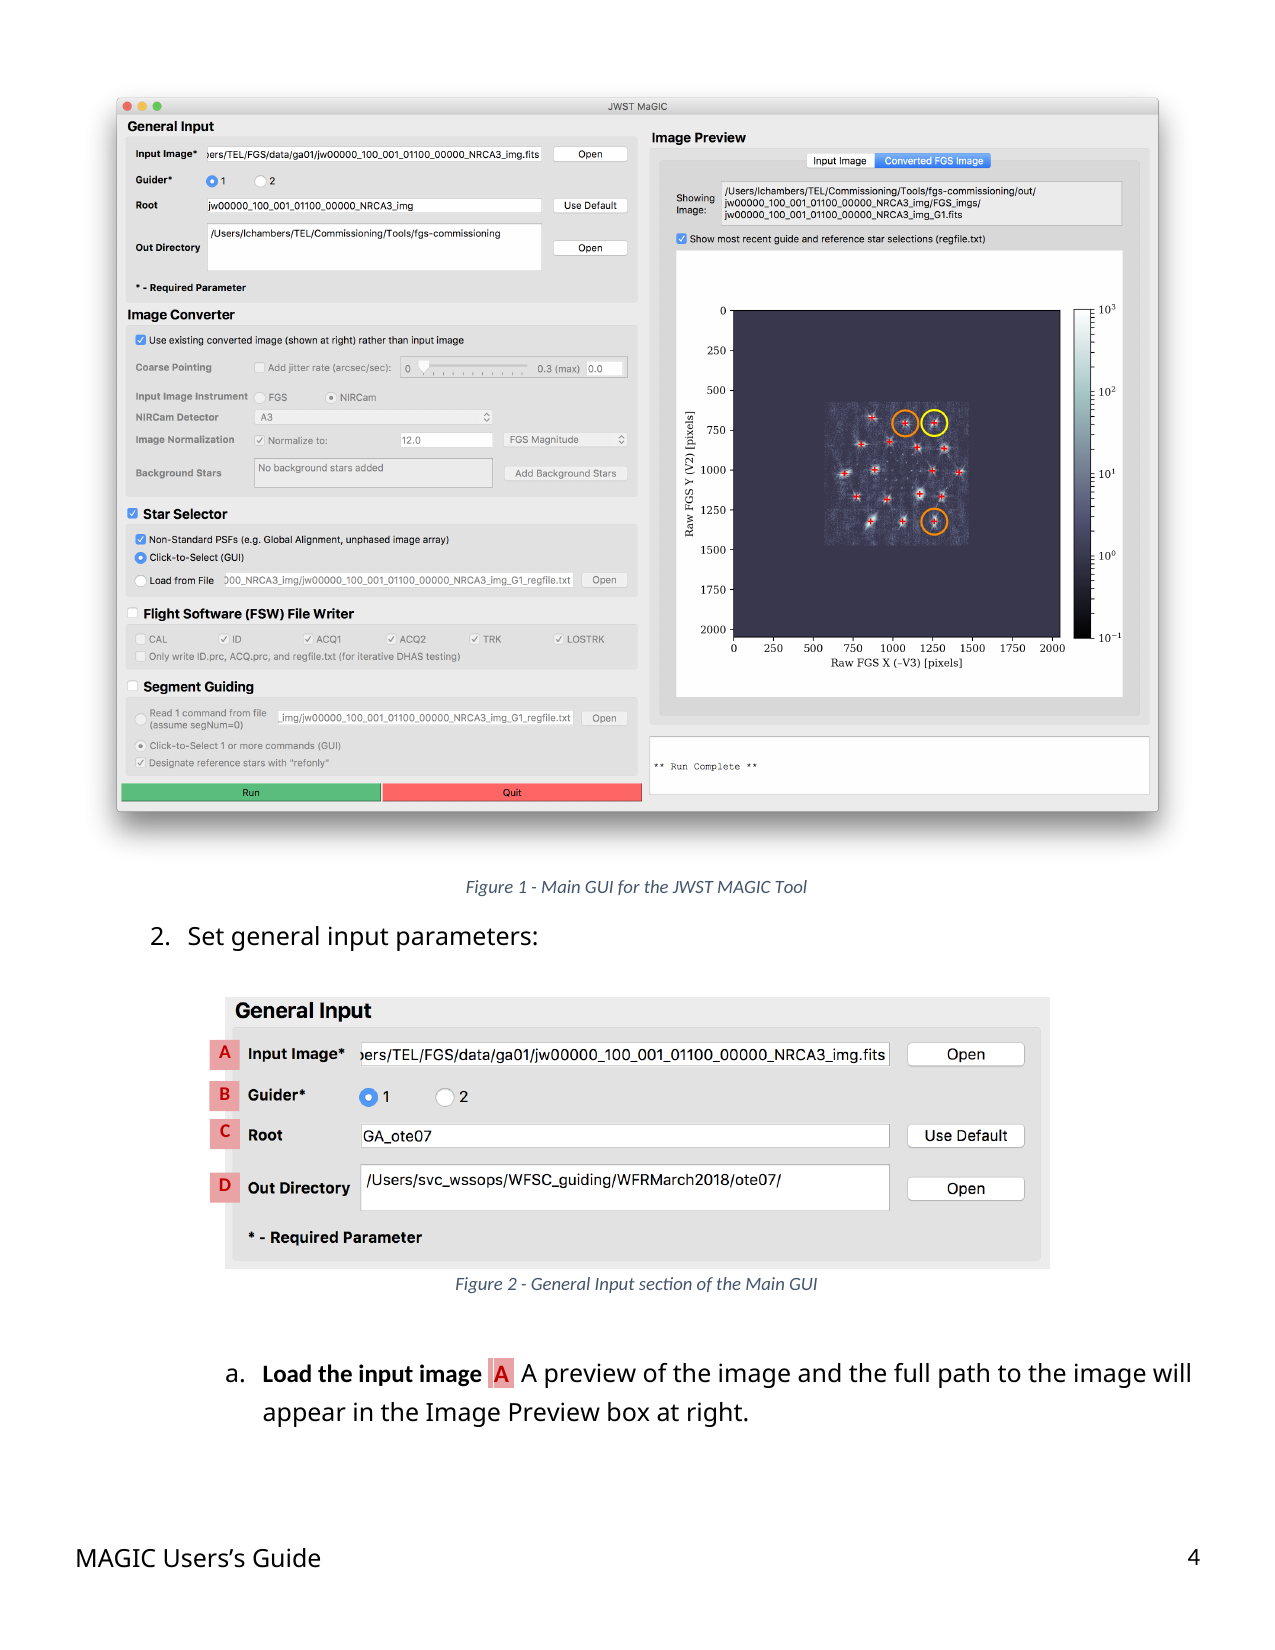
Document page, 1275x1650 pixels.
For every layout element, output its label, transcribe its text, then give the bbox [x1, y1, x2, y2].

list Load the input image A A preview of the image and the full path to the image will appear in the Image Preview box at right. [225, 1355, 1200, 1429]
picture [225, 997, 1050, 1269]
picture [75, 75, 1200, 871]
text Figure 2 - General Input section of the Main GUI [75, 1272, 1200, 1295]
text Figure 1 - Main GUI for the JWST MAGIC Tool [75, 875, 1200, 898]
list Set general input parameters: [150, 919, 1200, 953]
